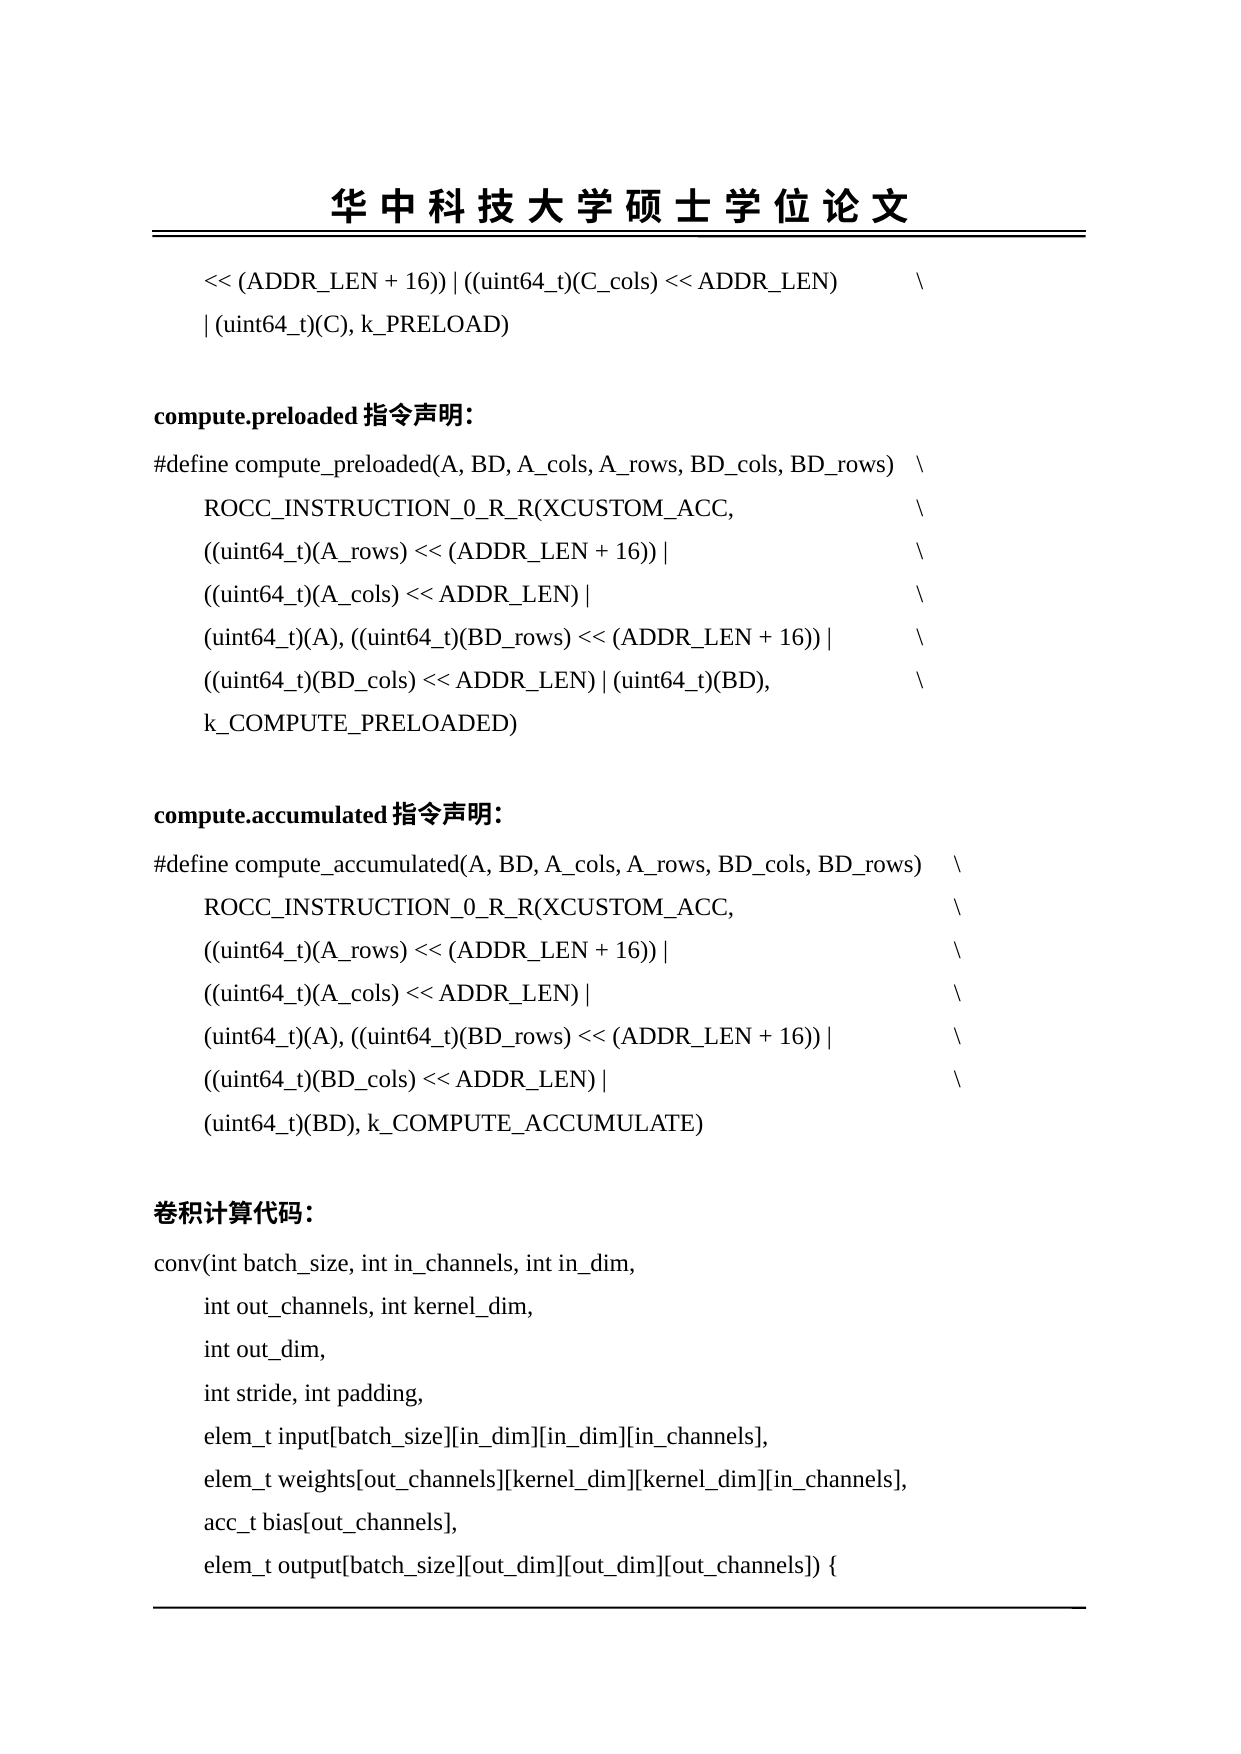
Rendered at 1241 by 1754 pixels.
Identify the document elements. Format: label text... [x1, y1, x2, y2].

text (uint64_t)(BD), k_COMPUTE_ACCUMULATE) [153, 1108, 1087, 1136]
text #define compute_accumulated(A, BD, A_cols, A_rows, BD_cols, BD_rows) \ [153, 849, 1087, 878]
text int out_channels, int kernel_dim, [153, 1291, 1087, 1320]
text ROCC_INSTRUCTION_0_R_R(XCUSTOM_ACC, \ [153, 493, 1087, 521]
text ((uint64_t)(A_cols) << ADDR_LEN) | \ [153, 579, 1087, 608]
text ((uint64_t)(BD_cols) << ADDR_LEN) | (uint64_t)(BD), \ [153, 665, 1087, 694]
text conv(int batch_size, int in_channels, int in_dim, [153, 1248, 1087, 1277]
text int stride, int padding, [153, 1378, 1087, 1406]
text k_COMPUTE_PRELOADED) [153, 708, 1087, 737]
text elem_t weights[out_channels][kernel_dim][kernel_dim][in_channels], [153, 1464, 1087, 1493]
text int out_dim, [153, 1334, 1087, 1363]
text (uint64_t)(A), ((uint64_t)(BD_rows) << (ADDR_LEN + 16)) | \ [153, 622, 1087, 651]
text elem_t input[batch_size][in_dim][in_dim][in_channels], [153, 1421, 1087, 1449]
text elem_t output[batch_size][out_dim][out_dim][out_channels]) { [153, 1550, 1087, 1579]
text ((uint64_t)(A_cols) << ADDR_LEN) | \ [153, 978, 1087, 1007]
text compute.accumulated指令声明： [153, 794, 1087, 831]
text ((uint64_t)(BD_cols) << ADDR_LEN) | \ [153, 1064, 1087, 1093]
text compute.preloaded指令声明： [153, 395, 1087, 431]
text ROCC_INSTRUCTION_0_R_R(XCUSTOM_ACC, \ [153, 892, 1087, 921]
text ((uint64_t)(A_rows) << (ADDR_LEN + 16)) | \ [153, 536, 1087, 564]
text 卷积计算代码： [153, 1194, 1087, 1230]
text acc_t bias[out_channels], [153, 1507, 1087, 1536]
text << (ADDR_LEN + 16)) | ((uint64_t)(C_cols) << ADDR_LEN) \ [153, 266, 1087, 294]
text (uint64_t)(A), ((uint64_t)(BD_rows) << (ADDR_LEN + 16)) | \ [153, 1021, 1087, 1050]
text ((uint64_t)(A_rows) << (ADDR_LEN + 16)) | \ [153, 935, 1087, 964]
text #define compute_preloaded(A, BD, A_cols, A_rows, BD_cols, BD_rows) \ [153, 449, 1087, 478]
text | (uint64_t)(C), k_PRELOAD) [153, 309, 1087, 338]
